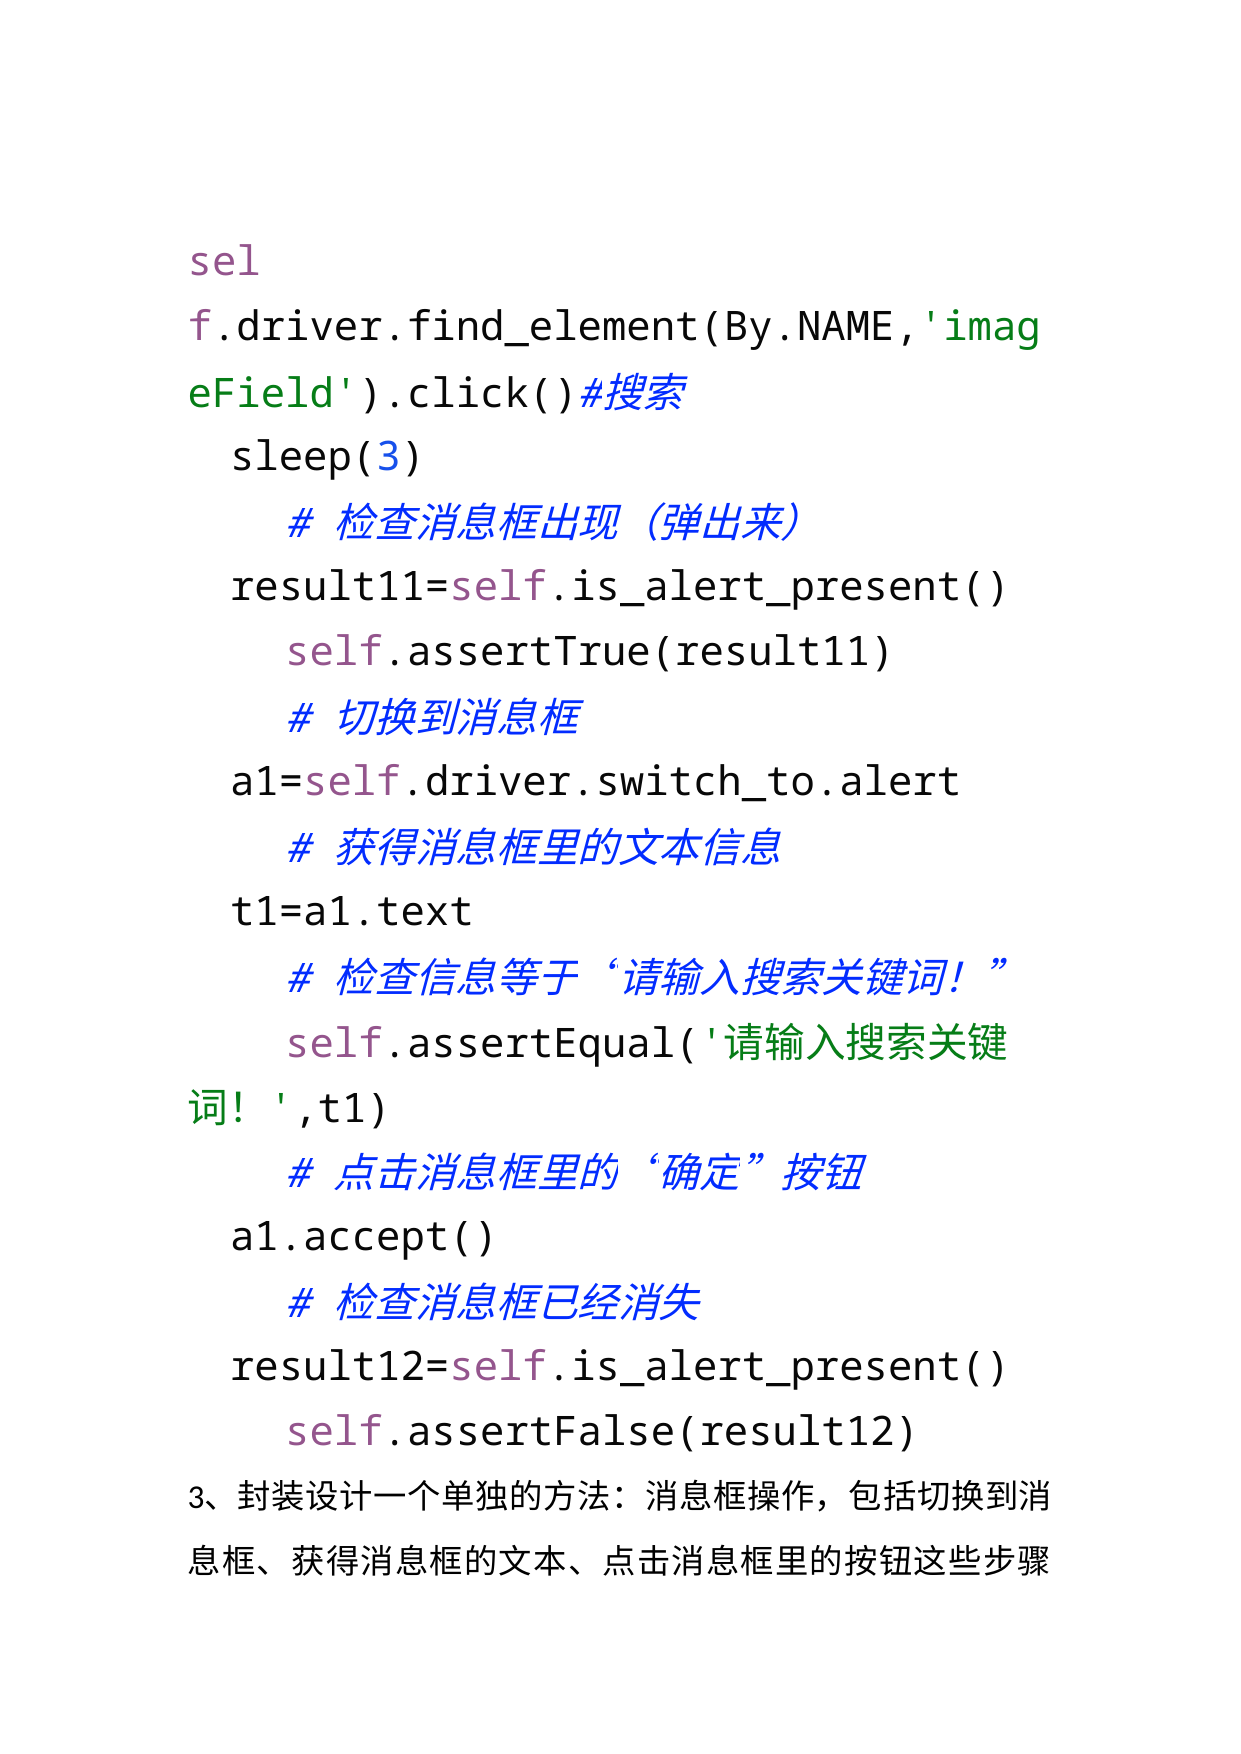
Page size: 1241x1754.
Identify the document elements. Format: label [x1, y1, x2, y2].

text [187, 162, 1053, 1462]
list [187, 1462, 1053, 1592]
